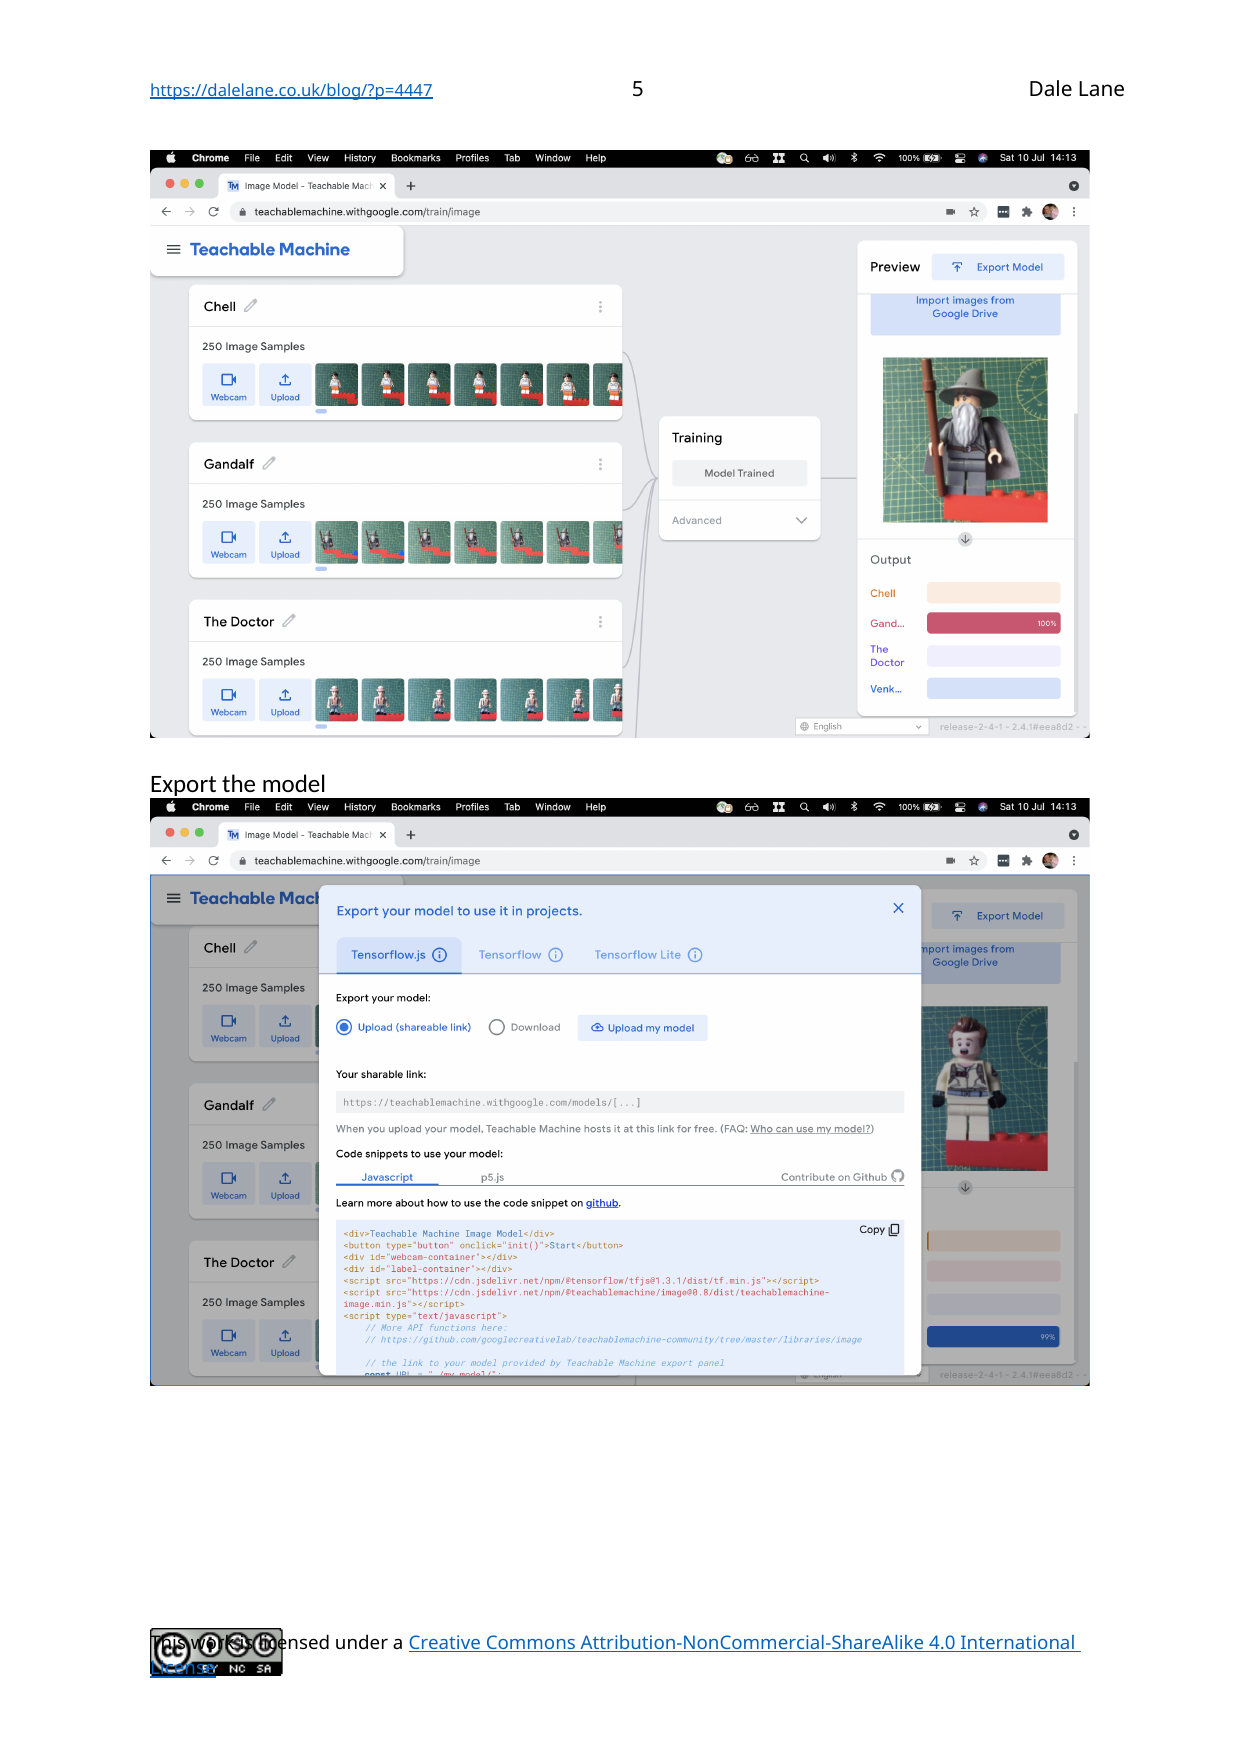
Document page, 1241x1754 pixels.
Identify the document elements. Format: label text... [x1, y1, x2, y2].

text Export the model [150, 768, 1090, 798]
